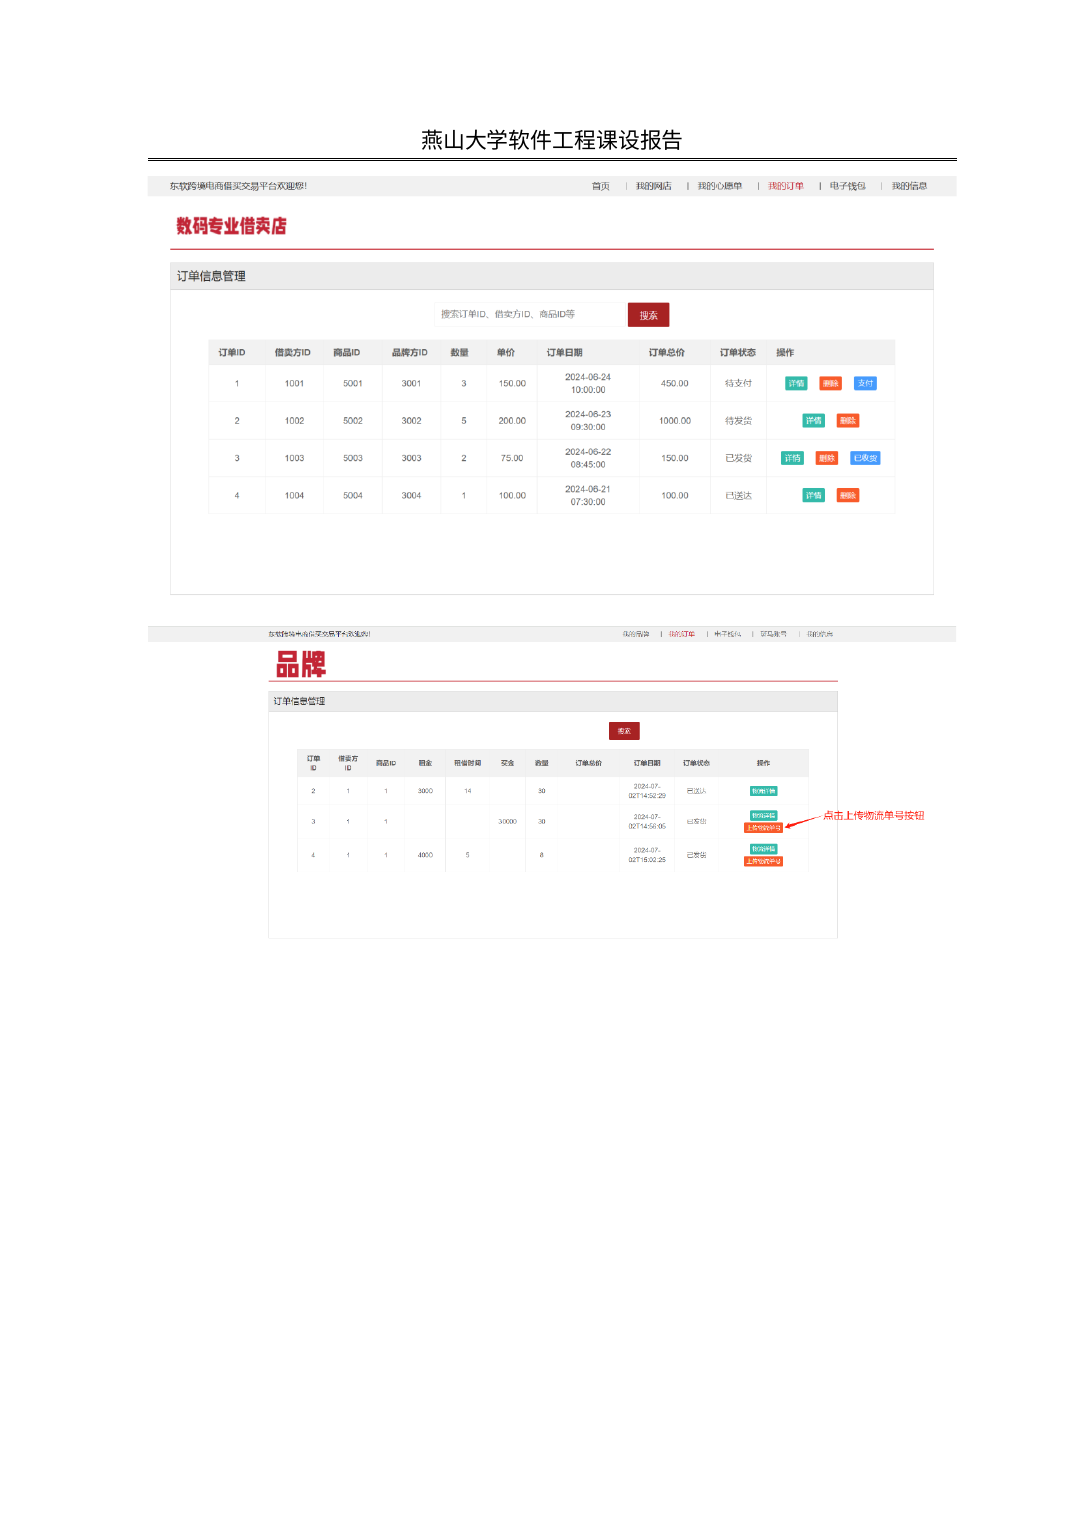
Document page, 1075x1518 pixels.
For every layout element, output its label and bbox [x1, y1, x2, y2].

picture [148, 626, 957, 1052]
picture [147, 176, 957, 617]
